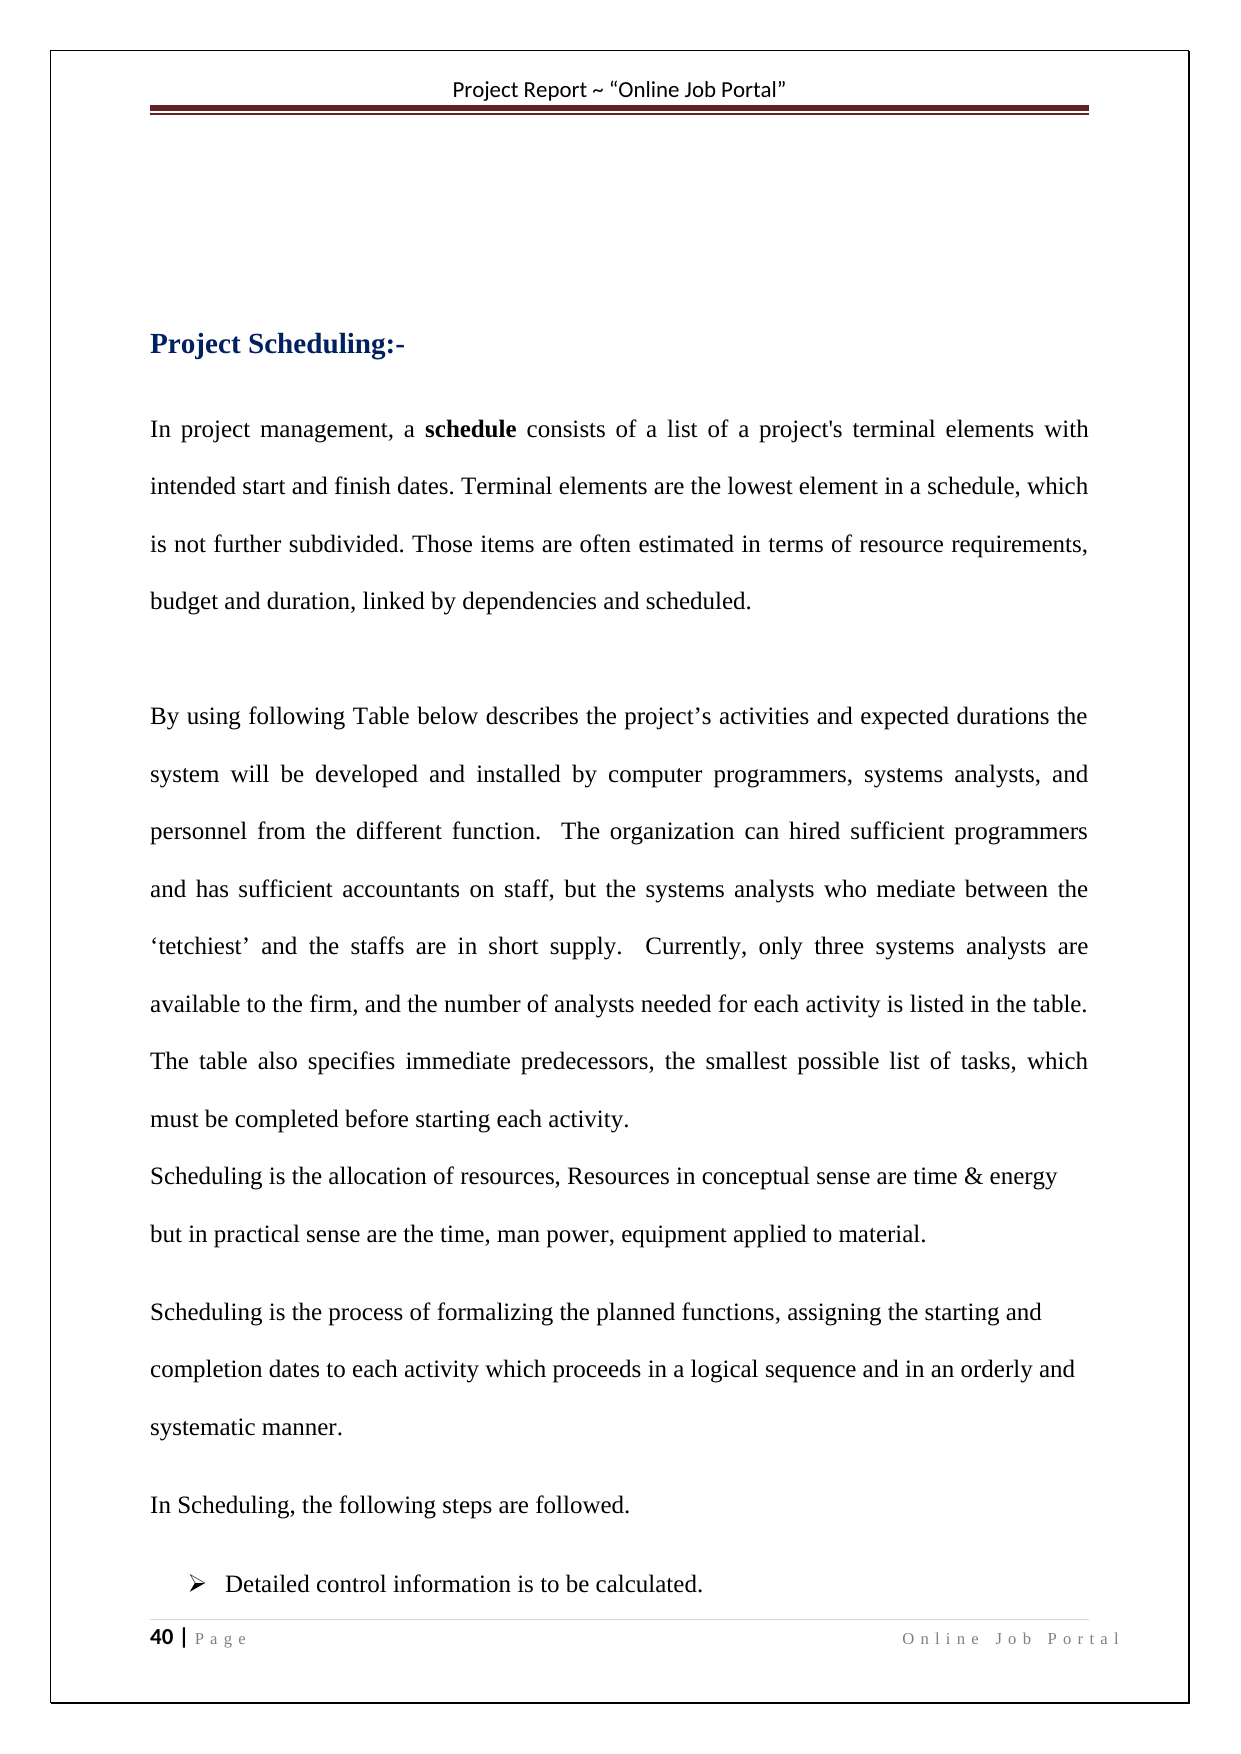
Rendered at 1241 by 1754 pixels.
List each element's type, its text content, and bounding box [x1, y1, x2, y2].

text In Scheduling, the following steps are followed. [150, 1490, 1089, 1519]
text Scheduling is the process of formalizing the planned functions, assigning the starting and completion dates to each activity which proceeds in a logical sequence and in an orderly and systematic manner. [150, 1297, 1089, 1441]
text Scheduling is the allocation of resources, Resources in conceptual sense are time & energy but in practical sense are the time, man power, equipment applied to material. [150, 1161, 1089, 1247]
text In project management, a schedule consists of a list of a project's terminal elements with intended start and finish dates. Terminal elements are the lowest element in a schedule, which is not further subdivided. Those items are often estimated in terms of resource requirements, budget and duration, linked by dependencies and scheduled. [150, 414, 1089, 615]
list Detailed control information is to be calculated. [187, 1569, 1089, 1597]
text By using following Table below describes the project’s activities and expected durations the system will be developed and installed by computer programmers, systems analysts, and personnel from the different function. The organization can hired sufficient programmers and has sufficient accountants on staff, but the systems analysts who mediate between the ‘tetchiest’ and the staffs are in short supply. Currently, only three systems analysts are available to the firm, and the number of analysts needed for each activity is listed in the table. The table also specifies immediate predecessors, the smallest possible list of tasks, which must be completed before starting each activity. [150, 701, 1089, 1132]
text Project Scheduling:- [150, 326, 1089, 359]
